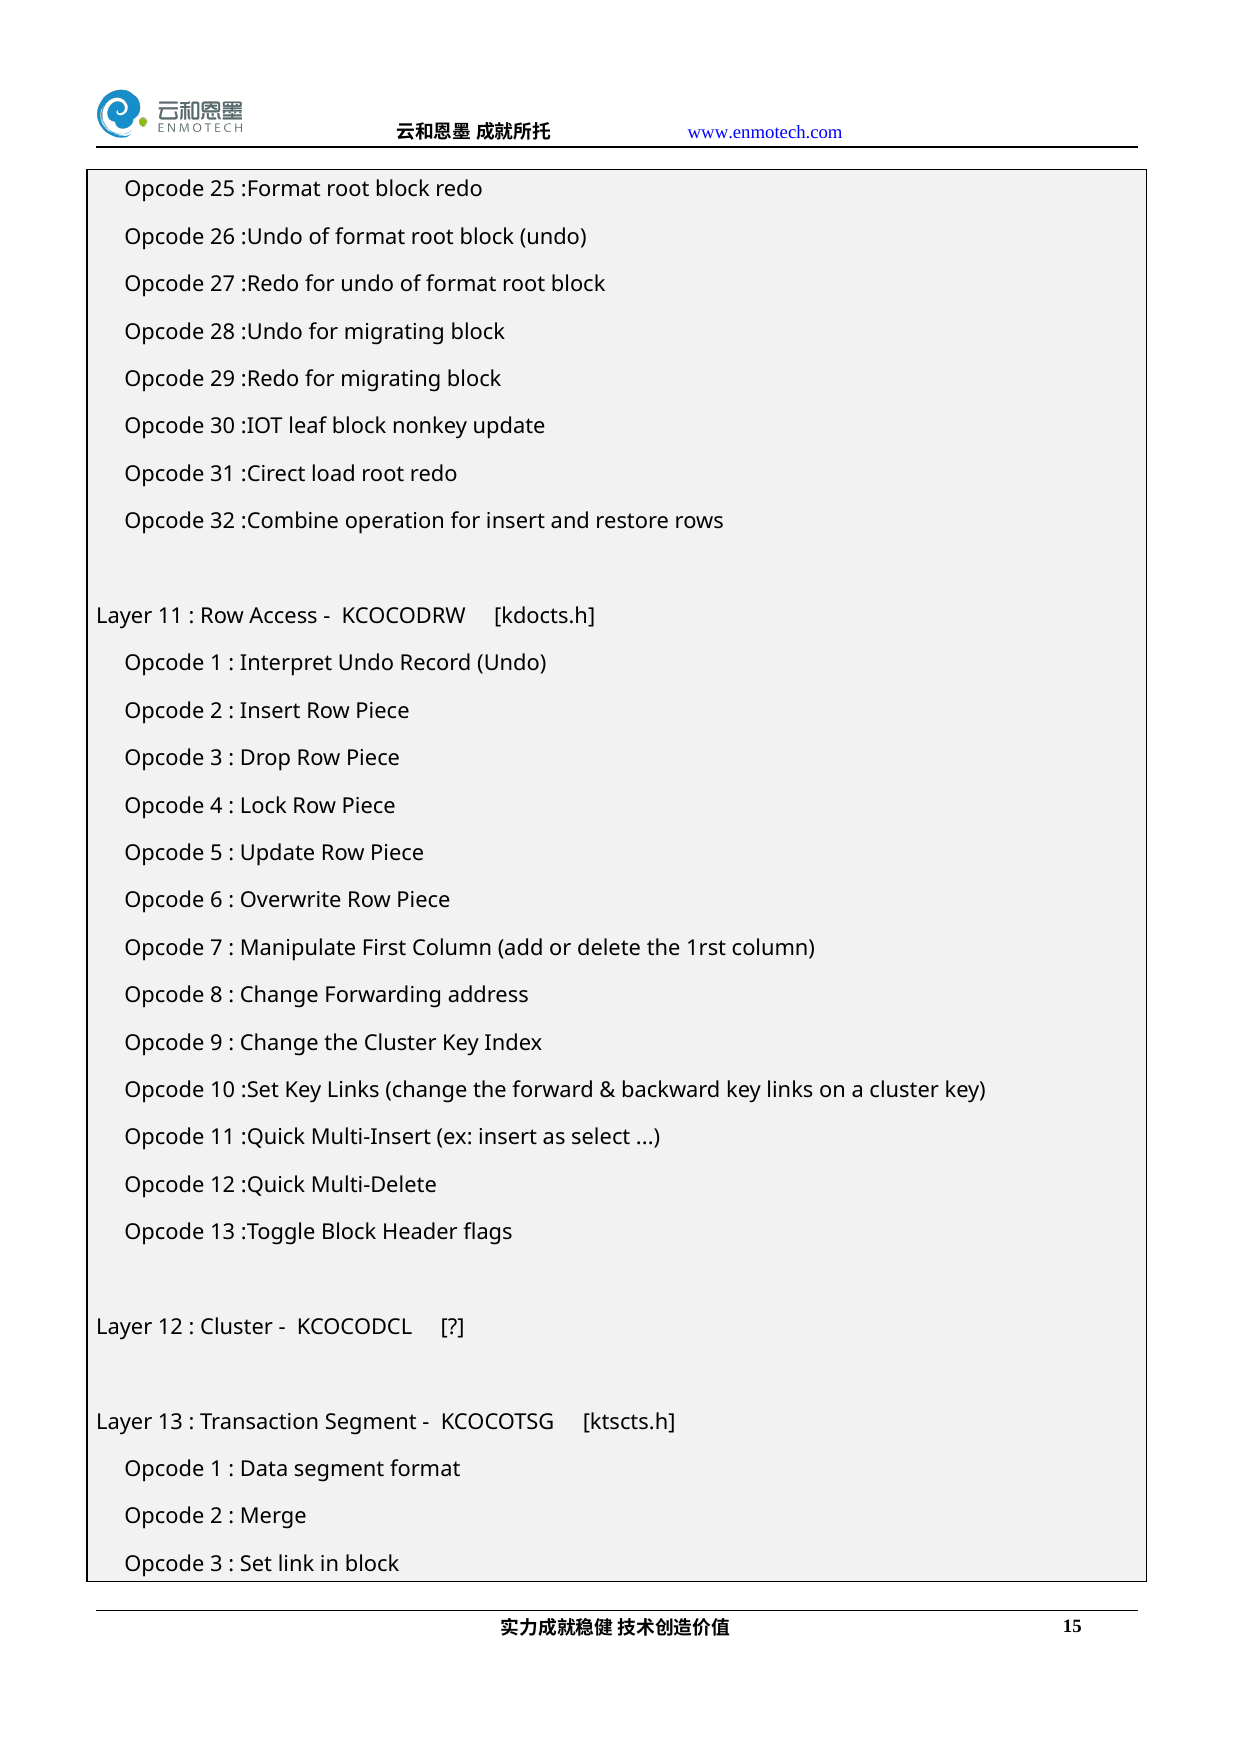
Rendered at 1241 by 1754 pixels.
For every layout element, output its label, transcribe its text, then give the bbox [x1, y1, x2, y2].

text Opcode 29 :Redo for migrating block [88, 358, 1146, 394]
text Opcode 11 :Quick Multi-Insert (ex: insert as select ...) [88, 1117, 1146, 1152]
text Layer 13 : Transaction Segment - KCOCOTSG [ktscts.h] [88, 1401, 1146, 1437]
text Opcode 3 : Drop Row Piece [88, 738, 1146, 773]
text Opcode 9 : Change the Cluster Key Index [88, 1022, 1146, 1058]
text Opcode 25 :Format root block redo [88, 170, 1146, 204]
text Opcode 2 : Merge [88, 1496, 1146, 1532]
text Opcode 7 : Manipulate First Column (add or delete the 1rst column) [88, 927, 1146, 963]
text Opcode 27 :Redo for undo of format root block [88, 264, 1146, 299]
text Opcode 6 : Overwrite Row Piece [88, 880, 1146, 916]
text Opcode 3 : Set link in block [88, 1543, 1146, 1581]
text Opcode 30 :IOT leaf block nonkey update [88, 406, 1146, 442]
text Layer 12 : Cluster - KCOCODCL [?] [88, 1306, 1146, 1342]
text Opcode 32 :Combine operation for insert and restore rows [88, 501, 1146, 536]
text Opcode 12 :Quick Multi-Delete [88, 1164, 1146, 1200]
text Opcode 10 :Set Key Links (change the forward & backward key links on a cluster key) [88, 1069, 1146, 1105]
text Opcode 1 : Data segment format [88, 1449, 1146, 1484]
text Opcode 26 :Undo of format root block (undo) [88, 216, 1146, 252]
text Opcode 8 : Change Forwarding address [88, 975, 1146, 1010]
text Layer 11 : Row Access - KCOCODRW [kdocts.h] [88, 596, 1146, 631]
text Opcode 13 :Toggle Block Header flags [88, 1212, 1146, 1247]
text Opcode 4 : Lock Row Piece [88, 785, 1146, 821]
picture [95, 88, 245, 139]
text Opcode 31 :Cirect load root redo [88, 453, 1146, 489]
text Opcode 28 :Undo for migrating block [88, 311, 1146, 347]
text Opcode 5 : Update Row Piece [88, 832, 1146, 868]
text Opcode 1 : Interpret Undo Record (Undo) [88, 643, 1146, 678]
text Opcode 2 : Insert Row Piece [88, 690, 1146, 726]
